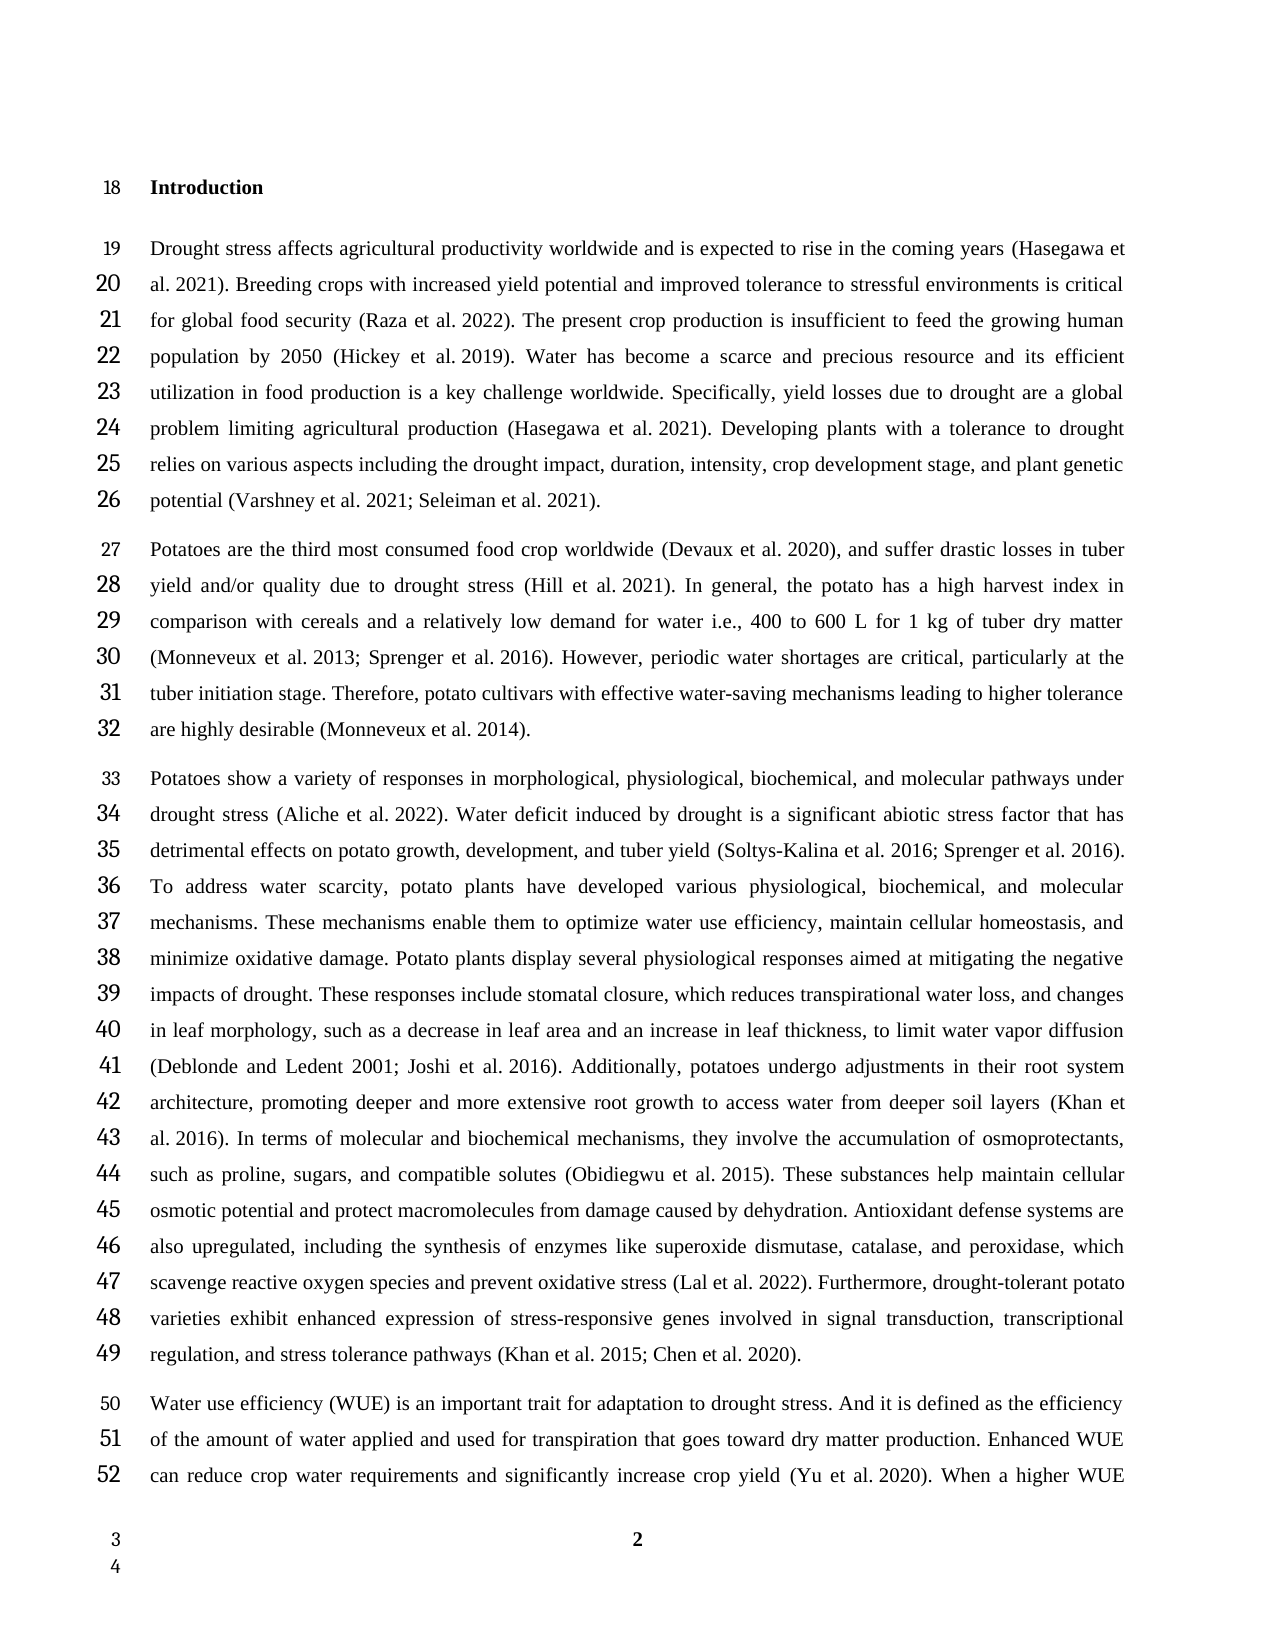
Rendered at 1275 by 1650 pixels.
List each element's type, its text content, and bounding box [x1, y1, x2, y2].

text Drought stress affects agricultural productivity worldwide and is expected to rise in the coming years (Hasegawa et al. 2021). Breeding crops with increased yield potential and improved tolerance to stressful environments is critical for global food security (Raza et al. 2022). The present crop production is insufficient to feed the growing human population by 2050 (Hickey et al. 2019). Water has become a scarce and precious resource and its efficient utilization in food production is a key challenge worldwide. Specifically, yield losses due to drought are a global problem limiting agricultural production (Hasegawa et al. 2021). Developing plants with a tolerance to drought relies on various aspects including the drought impact, duration, intensity, crop development stage, and plant genetic potential (Varshney et al. 2021; Seleiman et al. 2021). [150, 236, 1125, 512]
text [150, 1391, 1125, 1487]
subtitle Introduction [150, 175, 1125, 199]
text Potatoes show a variety of responses in morphological, physiological, biochemical, and molecular pathways under drought stress (Aliche et al. 2022). Water deficit induced by drought is a significant abiotic stress factor that has detrimental effects on potato growth, development, and tuber yield (Soltys-Kalina et al. 2016; Sprenger et al. 2016). To address water scarcity, potato plants have developed various physiological, biochemical, and molecular mechanisms. These mechanisms enable them to optimize water use efficiency, maintain cellular homeostasis, and minimize oxidative damage. Potato plants display several physiological responses aimed at mitigating the negative impacts of drought. These responses include stomatal closure, which reduces transpirational water loss, and changes in leaf morphology, such as a decrease in leaf area and an increase in leaf thickness, to limit water vapor diffusion (Deblonde and Ledent 2001; Joshi et al. 2016). Additionally, potatoes undergo adjustments in their root system architecture, promoting deeper and more extensive root growth to access water from deeper soil layers (Khan et al. 2016). In terms of molecular and biochemical mechanisms, they involve the accumulation of osmoprotectants, such as proline, sugars, and compatible solutes (Obidiegwu et al. 2015). These substances help maintain cellular osmotic potential and protect macromolecules from damage caused by dehydration. Antioxidant defense systems are also upregulated, including the synthesis of enzymes like superoxide dismutase, catalase, and peroxidase, which scavenge reactive oxygen species and prevent oxidative stress (Lal et al. 2022). Furthermore, drought-tolerant potato varieties exhibit enhanced expression of stress-responsive genes involved in signal transduction, transcriptional regulation, and stress tolerance pathways (Khan et al. 2015; Chen et al. 2020). [150, 766, 1125, 1366]
text Potatoes are the third most consumed food crop worldwide (Devaux et al. 2020), and suffer drastic losses in tuber yield and/or quality due to drought stress (Hill et al. 2021). In general, the potato has a high harvest index in comparison with cereals and a relatively low demand for water i.e., 400 to 600 L for 1 kg of tuber dry matter (Monneveux et al. 2013; Sprenger et al. 2016). However, periodic water shortages are critical, particularly at the tuber initiation stage. Therefore, potato cultivars with effective water-saving mechanisms leading to higher tolerance are highly desirable (Monneveux et al. 2014). [150, 537, 1125, 741]
